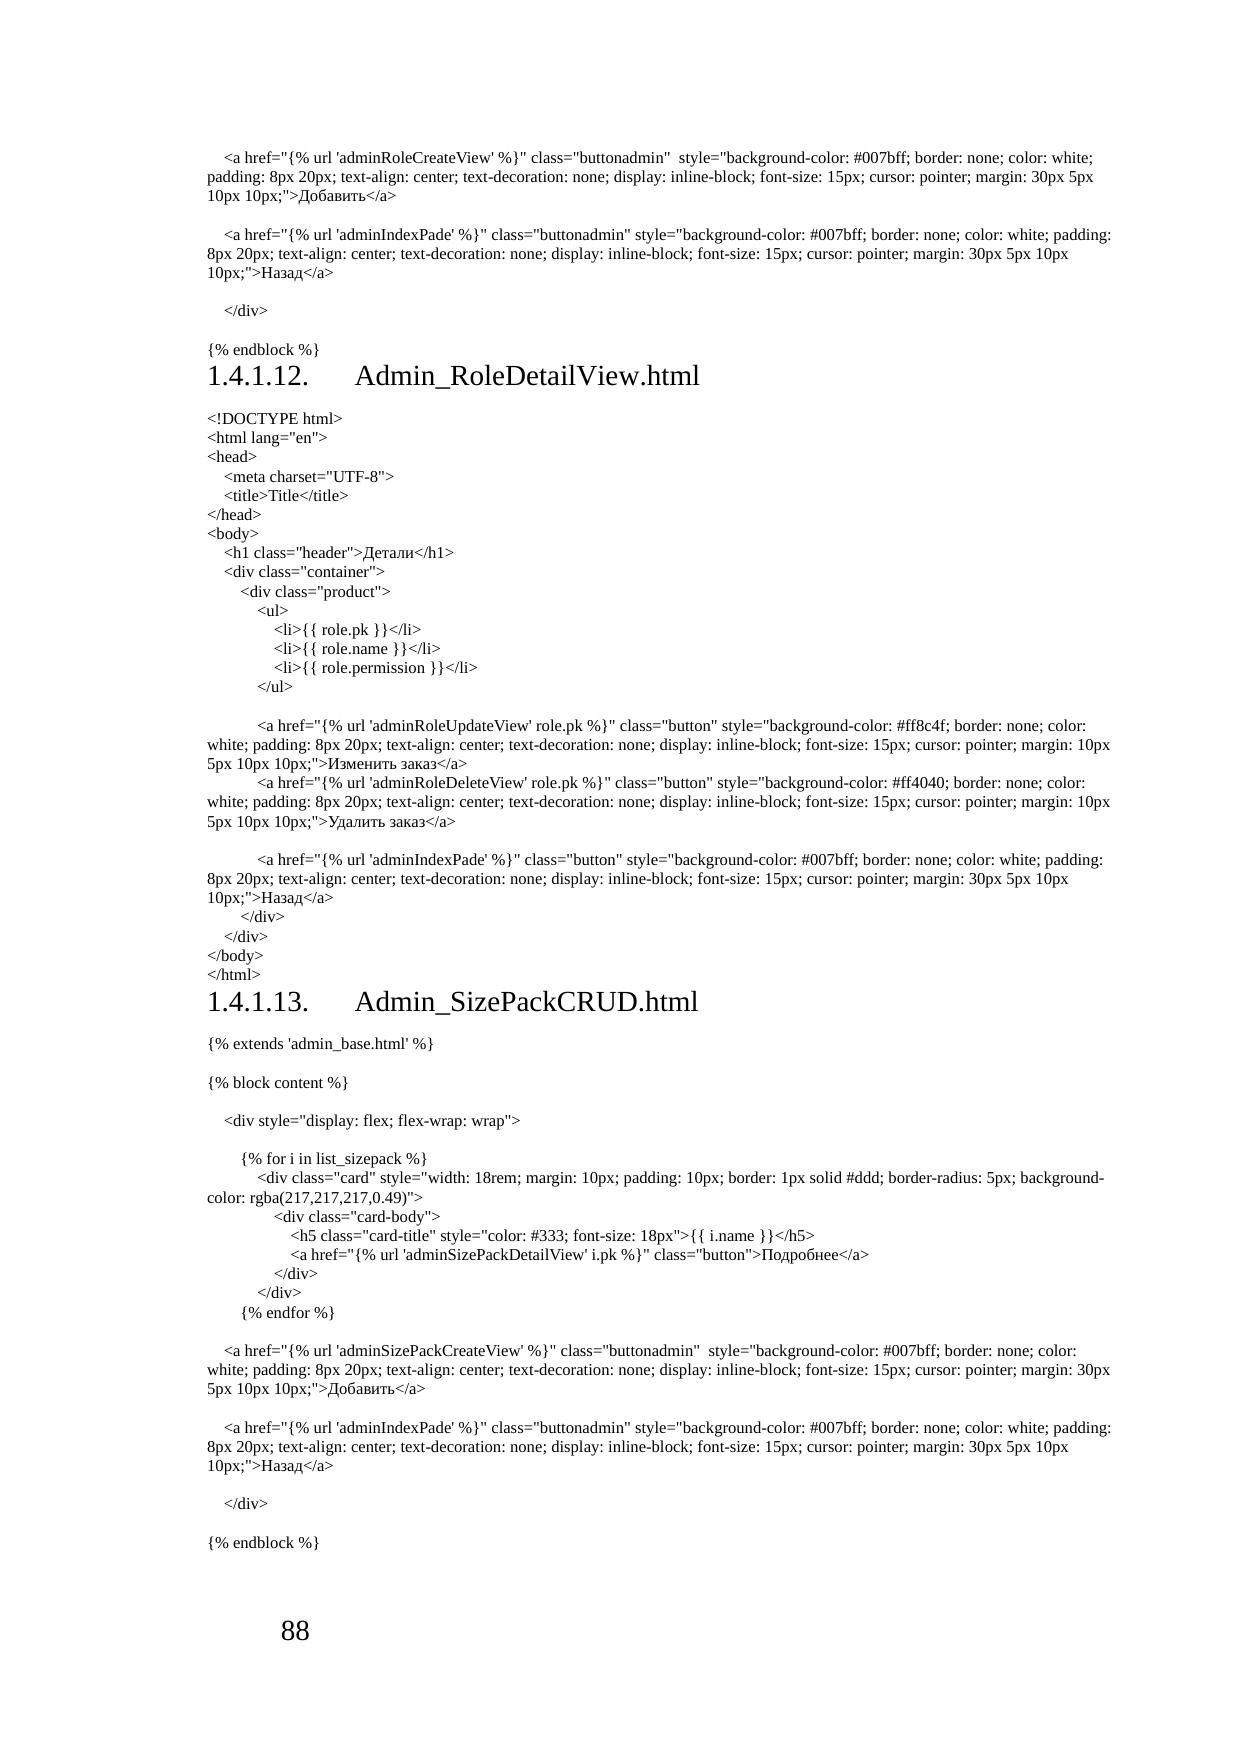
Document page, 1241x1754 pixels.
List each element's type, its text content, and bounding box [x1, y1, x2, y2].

text </div> [207, 1283, 1122, 1302]
text <div class="container"> [207, 562, 1122, 581]
text {% endfor %} [207, 1302, 1122, 1322]
text </div> [207, 301, 1122, 320]
text <li>{{ role.name }}</li> [207, 639, 1122, 658]
text <div style="display: flex; flex-wrap: wrap"> [207, 1111, 1122, 1130]
text <div class="card" style="width: 18rem; margin: 10px; padding: 10px; border: 1px solid #ddd; border-radius: 5px; background-color: rgba(217,217,217,0.49)"> [207, 1168, 1122, 1207]
text <meta charset="UTF-8"> [207, 466, 1122, 486]
text <!DOCTYPE html> [207, 409, 1122, 428]
text <a href="{% url 'adminSizePackCreateView' %}" class="buttonadmin" style="background-color: #007bff; border: none; color: white; padding: 8px 20px; text-align: center; text-decoration: none; display: inline-block; font-size: 15px; cursor: pointer; margin: 30px 5px 10px 10px;">Добавить</a> [207, 1341, 1122, 1398]
text <a href="{% url 'adminRoleDeleteView' role.pk %}" class="button" style="background-color: #ff4040; border: none; color: white; padding: 8px 20px; text-align: center; text-decoration: none; display: inline-block; font-size: 15px; cursor: pointer; margin: 10px 5px 10px 10px;">Удалить заказ</a> [207, 773, 1122, 831]
text </html> [207, 965, 1122, 984]
text {% extends 'admin_base.html' %} [207, 1034, 1122, 1053]
text </div> [207, 907, 1122, 926]
text <li>{{ role.pk }}</li> [207, 620, 1122, 639]
text </body> [207, 946, 1122, 965]
text {% block content %} [207, 1072, 1122, 1092]
text <html lang="en"> [207, 428, 1122, 447]
text {% endblock %} [207, 339, 1122, 358]
text <li>{{ role.permission }}</li> [207, 658, 1122, 677]
text <body> [207, 524, 1122, 543]
list Admin_SizePackCRUD.html [207, 984, 1122, 1017]
text {% endblock %} [207, 1532, 1122, 1552]
text </ul> [207, 677, 1122, 696]
text <h1 class="header">Детали</h1> [207, 543, 1122, 562]
text <a href="{% url 'adminRoleUpdateView' role.pk %}" class="button" style="background-color: #ff8c4f; border: none; color: white; padding: 8px 20px; text-align: center; text-decoration: none; display: inline-block; font-size: 15px; cursor: pointer; margin: 10px 5px 10px 10px;">Изменить заказ</a> [207, 716, 1122, 773]
text <title>Title</title> [207, 486, 1122, 505]
text </div> [207, 926, 1122, 946]
text {% for i in list_sizepack %} [207, 1149, 1122, 1168]
text <h5 class="card-title" style="color: #333; font-size: 18px">{{ i.name }}</h5> [207, 1226, 1122, 1245]
text <a href="{% url 'adminRoleCreateView' %}" class="buttonadmin" style="background-color: #007bff; border: none; color: white; padding: 8px 20px; text-align: center; text-decoration: none; display: inline-block; font-size: 15px; cursor: pointer; margin: 30px 5px 10px 10px;">Добавить</a> [207, 148, 1122, 205]
text </div> [207, 1264, 1122, 1283]
text <head> [207, 447, 1122, 466]
text <a href="{% url 'adminSizePackDetailView' i.pk %}" class="button">Подробнее</a> [207, 1245, 1122, 1264]
text <a href="{% url 'adminIndexPade' %}" class="button" style="background-color: #007bff; border: none; color: white; padding: 8px 20px; text-align: center; text-decoration: none; display: inline-block; font-size: 15px; cursor: pointer; margin: 30px 5px 10px 10px;">Назад</a> [207, 850, 1122, 907]
text <ul> [207, 601, 1122, 620]
list Admin_RoleDetailView.html [207, 358, 1122, 392]
text <a href="{% url 'adminIndexPade' %}" class="buttonadmin" style="background-color: #007bff; border: none; color: white; padding: 8px 20px; text-align: center; text-decoration: none; display: inline-block; font-size: 15px; cursor: pointer; margin: 30px 5px 10px 10px;">Назад</a> [207, 1417, 1122, 1475]
text </div> [207, 1494, 1122, 1513]
text <a href="{% url 'adminIndexPade' %}" class="buttonadmin" style="background-color: #007bff; border: none; color: white; padding: 8px 20px; text-align: center; text-decoration: none; display: inline-block; font-size: 15px; cursor: pointer; margin: 30px 5px 10px 10px;">Назад</a> [207, 224, 1122, 282]
text </head> [207, 505, 1122, 524]
text <div class="card-body"> [207, 1207, 1122, 1226]
text <div class="product"> [207, 581, 1122, 601]
